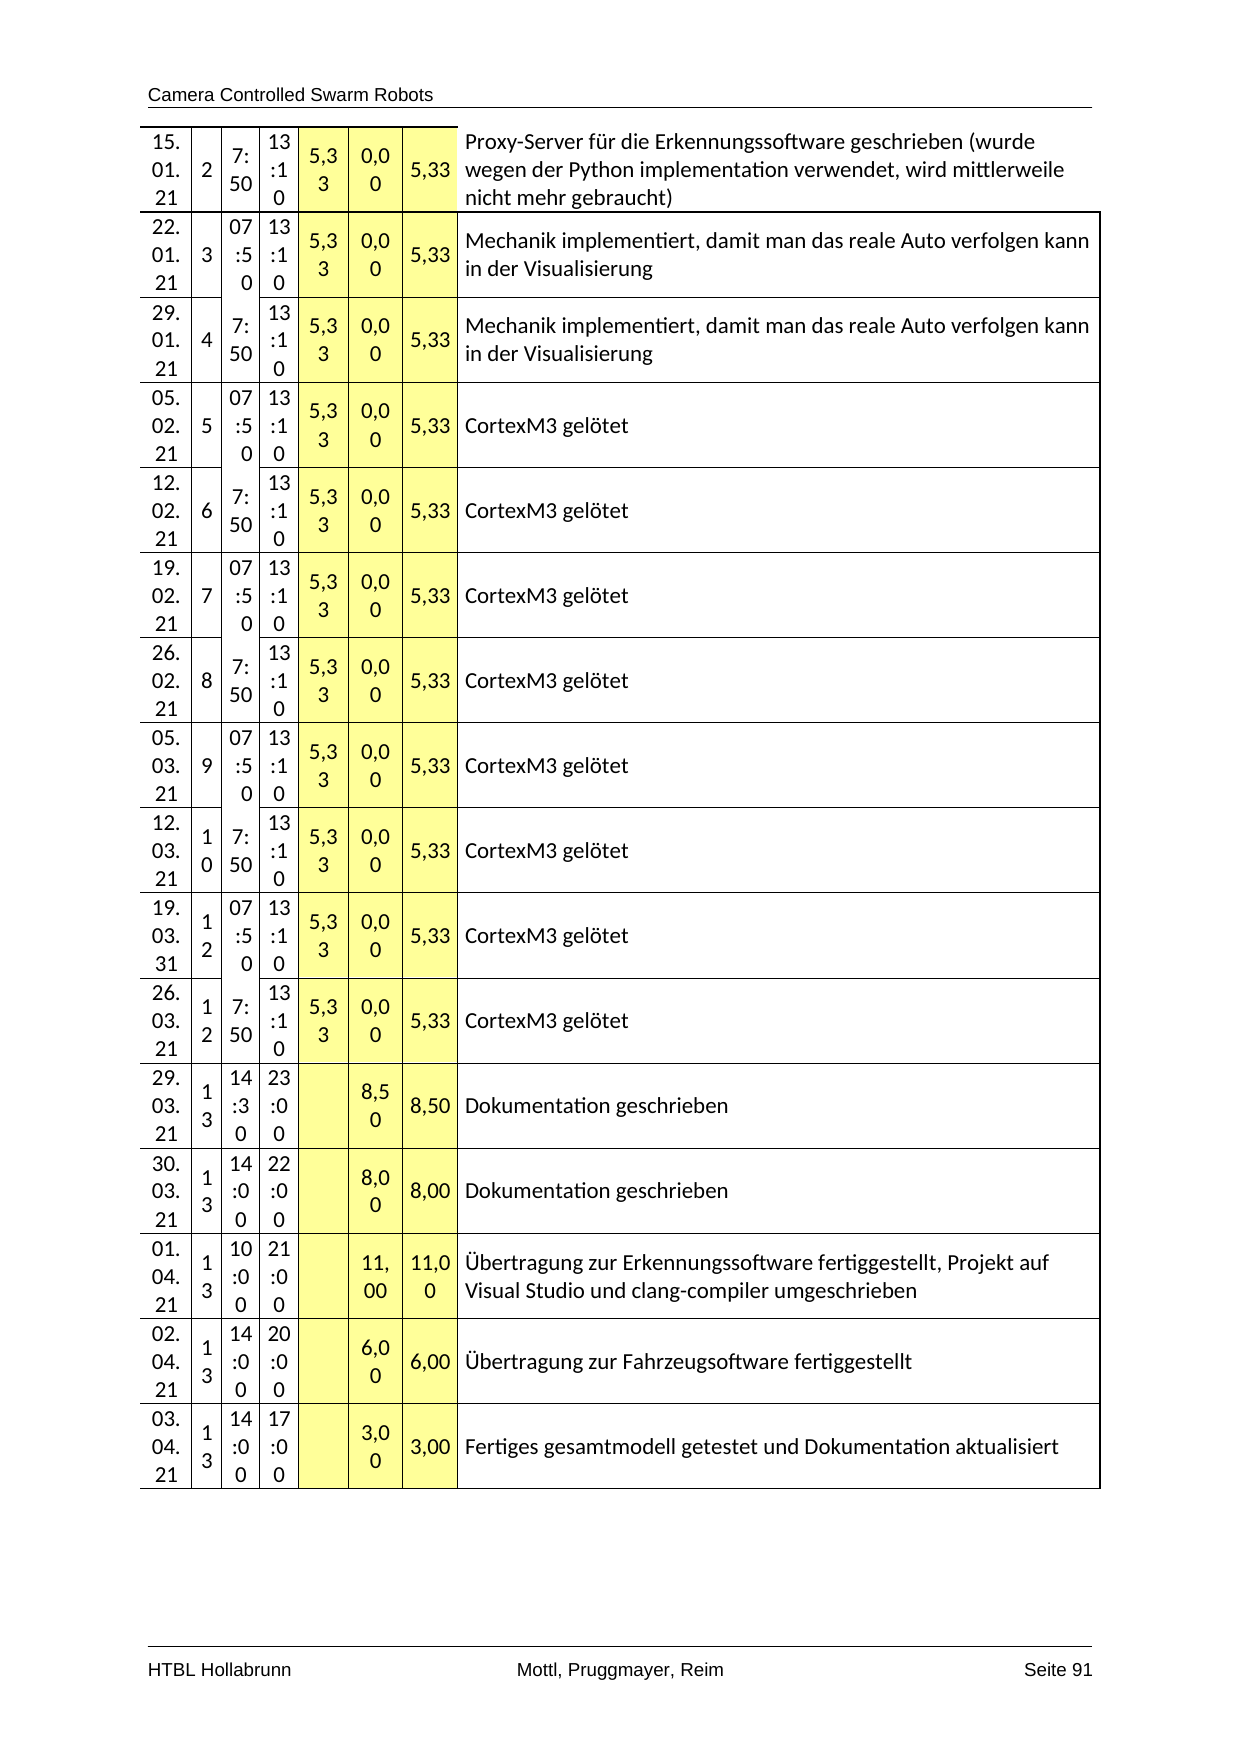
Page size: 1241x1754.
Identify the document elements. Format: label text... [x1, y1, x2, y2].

table_cell 30.03.21 [140, 1149, 191, 1233]
table_cell 0,00 [349, 553, 402, 637]
table_cell 0,00 [349, 128, 402, 211]
table_cell 12.03.21 [140, 808, 191, 892]
table_cell 8,50 [349, 1064, 402, 1148]
table_cell CortexM3 gelötet [458, 979, 1099, 1062]
table_cell 0,00 [349, 298, 402, 382]
table_cell 23:00 [260, 1064, 298, 1148]
table_cell 6 [192, 468, 221, 552]
table_cell 10:00 [222, 1234, 259, 1318]
table_cell 5,33 [403, 383, 457, 467]
table_cell 11,00 [403, 1234, 457, 1318]
table_cell 5,33 [299, 383, 348, 467]
table_cell 13:10 [260, 298, 298, 382]
table_cell 7:50 [222, 467, 259, 552]
table_cell 17:00 [260, 1404, 298, 1488]
table_cell 07:50 [222, 553, 259, 637]
table_cell 4 [192, 298, 221, 382]
table_cell CortexM3 gelötet [458, 638, 1099, 722]
table_cell 3,00 [403, 1404, 457, 1488]
table_cell Dokumentation geschrieben [458, 1064, 1099, 1148]
table_cell 5,33 [403, 213, 457, 297]
table_cell 02.04.21 [140, 1319, 191, 1403]
table_cell 9 [192, 723, 221, 807]
table_cell 07:50 [222, 723, 259, 807]
table_cell [299, 1319, 348, 1403]
table_cell 0,00 [349, 638, 402, 722]
table_cell 5 [192, 383, 221, 467]
table_cell 5,33 [299, 638, 348, 722]
table_cell 5,33 [403, 128, 457, 211]
table_cell 21:00 [260, 1234, 298, 1318]
table_cell 14:00 [222, 1149, 259, 1233]
table_cell [299, 1149, 348, 1233]
table_cell CortexM3 gelötet [458, 468, 1099, 552]
table_cell 3,00 [349, 1404, 402, 1488]
table_cell 5,33 [403, 723, 457, 807]
table_cell 0,00 [349, 979, 402, 1062]
table_cell Proxy-Server für die Erkennungssoftware geschrieben (wurde wegen der Python implementation verwendet, wird mittlerweile nicht mehr gebraucht) [458, 126, 1100, 211]
table_cell 5,33 [299, 128, 348, 211]
table_cell CortexM3 gelötet [458, 808, 1099, 892]
table_cell 13:10 [260, 979, 298, 1062]
table_cell 5,33 [403, 979, 457, 1062]
table_cell 0,00 [349, 893, 402, 977]
table_cell 14:00 [222, 1404, 259, 1488]
table_cell 13 [192, 1404, 221, 1488]
table_cell 5,33 [403, 553, 457, 637]
table_cell 5,33 [403, 298, 457, 382]
table_cell 6,00 [403, 1319, 457, 1403]
table_cell CortexM3 gelötet [458, 383, 1099, 467]
table_cell 11,00 [349, 1234, 402, 1318]
table_cell 07:50 [222, 383, 259, 467]
table_cell 12 [192, 893, 221, 977]
table_cell CortexM3 gelötet [458, 723, 1099, 807]
table_cell 13 [192, 1234, 221, 1318]
table_cell 0,00 [349, 383, 402, 467]
table_cell 5,33 [299, 723, 348, 807]
table_cell 13:10 [260, 383, 298, 467]
table_cell 13 [192, 1149, 221, 1233]
table_cell 26.02.21 [140, 638, 191, 722]
table_cell 10 [192, 808, 221, 892]
table_cell 5,33 [299, 468, 348, 552]
table_cell CortexM3 gelötet [458, 893, 1099, 977]
table_cell Übertragung zur Erkennungssoftware fertiggestellt, Projekt auf Visual Studio und clang-compiler umgeschrieben [458, 1234, 1099, 1318]
table_cell 03.04.21 [140, 1404, 191, 1488]
table_cell 5,33 [403, 893, 457, 977]
table_cell 14:30 [222, 1064, 259, 1148]
table_cell 13:10 [260, 553, 298, 637]
table_cell 19.03.31 [140, 893, 191, 977]
table_cell 0,00 [349, 723, 402, 807]
table_cell Übertragung zur Fahrzeugsoftware fertiggestellt [458, 1319, 1099, 1403]
table_cell 5,33 [299, 808, 348, 892]
table_cell 0,00 [349, 213, 402, 297]
table_cell 7:50 [222, 128, 259, 211]
table_cell 01.04.21 [140, 1234, 191, 1318]
table_cell 22:00 [260, 1149, 298, 1233]
table_cell 13:10 [260, 808, 298, 892]
table_cell 5,33 [299, 213, 348, 297]
table_cell Mechanik implementiert, damit man das reale Auto verfolgen kann in der Visualisierung [458, 298, 1099, 382]
table_cell 8,00 [403, 1149, 457, 1233]
table_cell 8 [192, 638, 221, 722]
table_cell 6,00 [349, 1319, 402, 1403]
table_cell 5,33 [403, 468, 457, 552]
table_cell 15.01.21 [140, 128, 191, 211]
table_cell [299, 1234, 348, 1318]
table_cell 12 [192, 979, 221, 1062]
table_cell 7 [192, 553, 221, 637]
table_cell [299, 1404, 348, 1488]
table_cell 12.02.21 [140, 468, 191, 552]
table_cell 29.01.21 [140, 298, 191, 382]
table_cell 5,33 [299, 893, 348, 977]
table_cell Dokumentation geschrieben [458, 1149, 1099, 1233]
table_cell 26.03.21 [140, 979, 191, 1062]
table_cell 07:50 [222, 893, 259, 977]
table_cell 20:00 [260, 1319, 298, 1403]
table_cell 29.03.21 [140, 1064, 191, 1148]
table_cell 5,33 [299, 298, 348, 382]
table_cell 05.03.21 [140, 723, 191, 807]
table_cell 5,33 [299, 553, 348, 637]
table_cell 7:50 [222, 297, 259, 382]
table_cell 8,00 [349, 1149, 402, 1233]
table_cell 7:50 [222, 637, 259, 722]
table_cell 5,33 [403, 808, 457, 892]
table_cell 5,33 [403, 638, 457, 722]
table_cell 0,00 [349, 808, 402, 892]
table_cell Mechanik implementiert, damit man das reale Auto verfolgen kann in der Visualisierung [458, 213, 1099, 297]
table_cell 22.01.21 [140, 213, 191, 297]
table_cell Fertiges gesamtmodell getestet und Dokumentation aktualisiert [458, 1404, 1099, 1488]
table_cell 7:50 [222, 807, 259, 892]
table_cell 19.02.21 [140, 553, 191, 637]
table_cell 13:10 [260, 723, 298, 807]
table_cell 2 [192, 128, 221, 211]
table_cell 7:50 [222, 978, 259, 1062]
table_cell CortexM3 gelötet [458, 553, 1099, 637]
table_cell 07:50 [222, 213, 259, 297]
table_cell 8,50 [403, 1064, 457, 1148]
table_cell 14:00 [222, 1319, 259, 1403]
table_cell 13 [192, 1064, 221, 1148]
table_cell 13:10 [260, 128, 298, 211]
table_cell 13:10 [260, 213, 298, 297]
table_cell 5,33 [299, 979, 348, 1062]
table_cell 13:10 [260, 468, 298, 552]
table_cell 13:10 [260, 638, 298, 722]
table_cell 0,00 [349, 468, 402, 552]
table_cell 13:10 [260, 893, 298, 977]
table_cell 3 [192, 213, 221, 297]
table_cell [299, 1064, 348, 1148]
table_cell 13 [192, 1319, 221, 1403]
table_cell 05.02.21 [140, 383, 191, 467]
